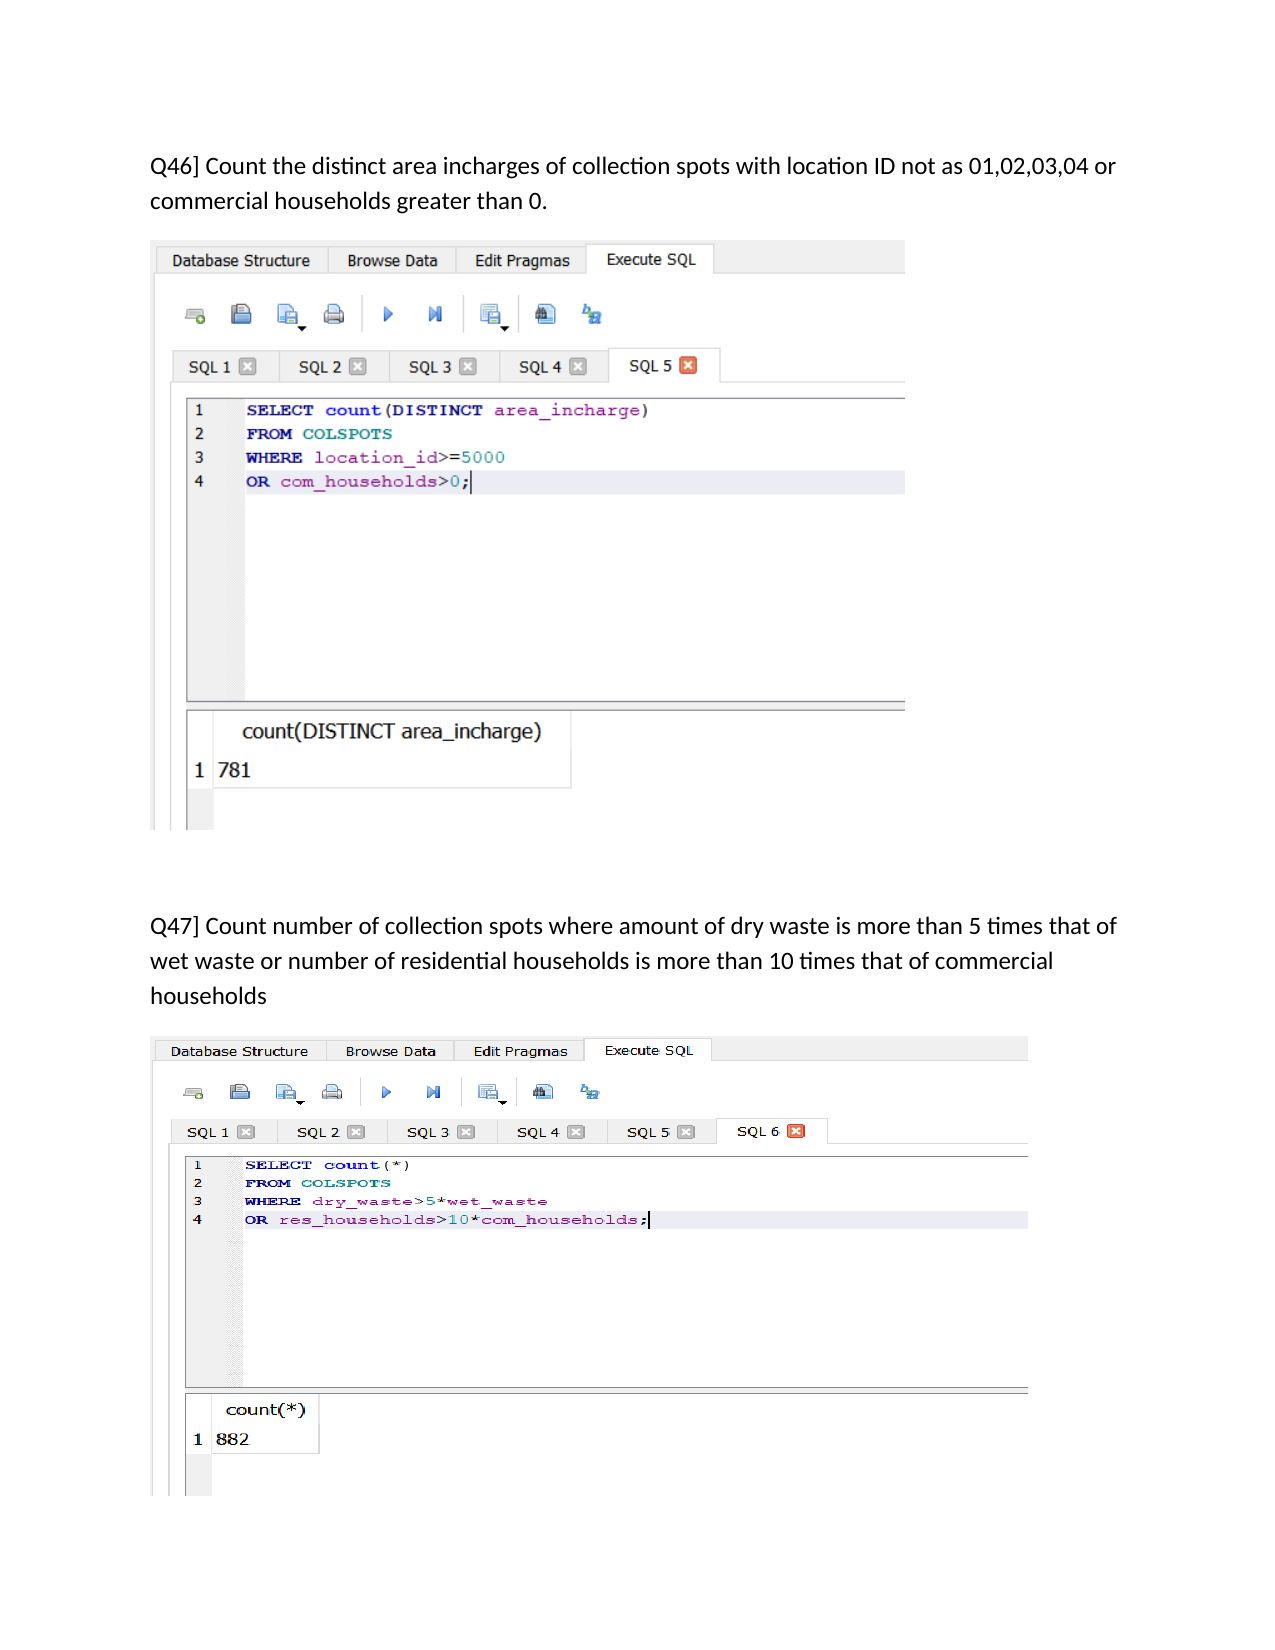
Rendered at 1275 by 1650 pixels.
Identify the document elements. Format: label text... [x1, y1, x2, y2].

picture [150, 1036, 1029, 1496]
text Q47] Count number of collection spots where amount of dry waste is more than 5 times that of wet waste or number of residential households is more than 10 times that of commercial households [150, 910, 1125, 1011]
picture [150, 240, 905, 830]
text Q46] Count the distinct area incharges of collection spots with location ID not as 01,02,03,04 or commercial households greater than 0. [150, 150, 1125, 216]
